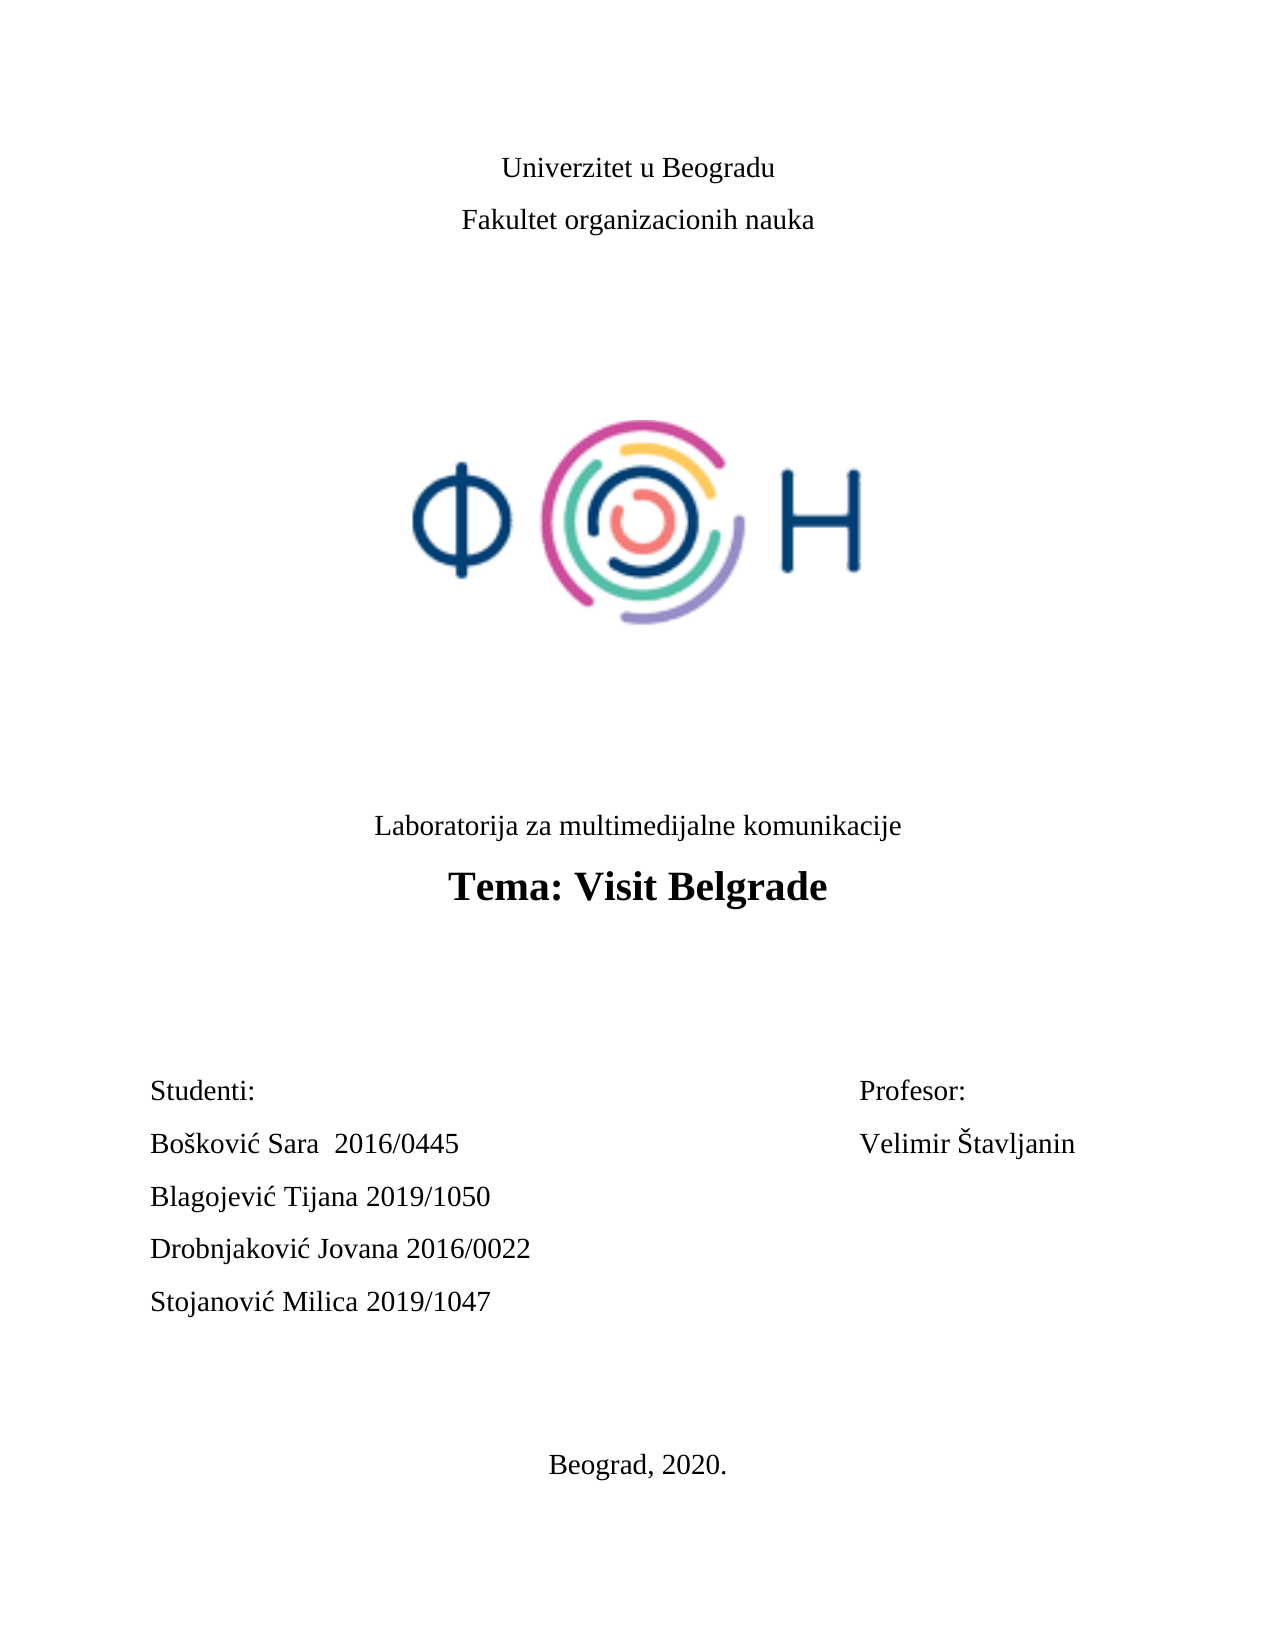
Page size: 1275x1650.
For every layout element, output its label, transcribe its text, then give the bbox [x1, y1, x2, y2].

text Tema: Visit Belgrade [259, 862, 1016, 910]
text Univerzitet u Beogradu Fakultet organizacionih nauka [461, 150, 815, 236]
picture [412, 420, 864, 628]
text Laboratorija za multimedijalne komunikacije [259, 808, 1016, 842]
text Drobnjaković Jovana 2016/0022 Stojanović Milica 2019/1047 [150, 1232, 653, 1318]
text Bošković Sara 2016/0445 Velimir Štavljanin Blagojević Tijana 2019/1050 [150, 1126, 1076, 1212]
text Studenti: Profesor: [150, 1073, 1225, 1107]
text Beograd, 2020. [259, 1447, 1016, 1481]
